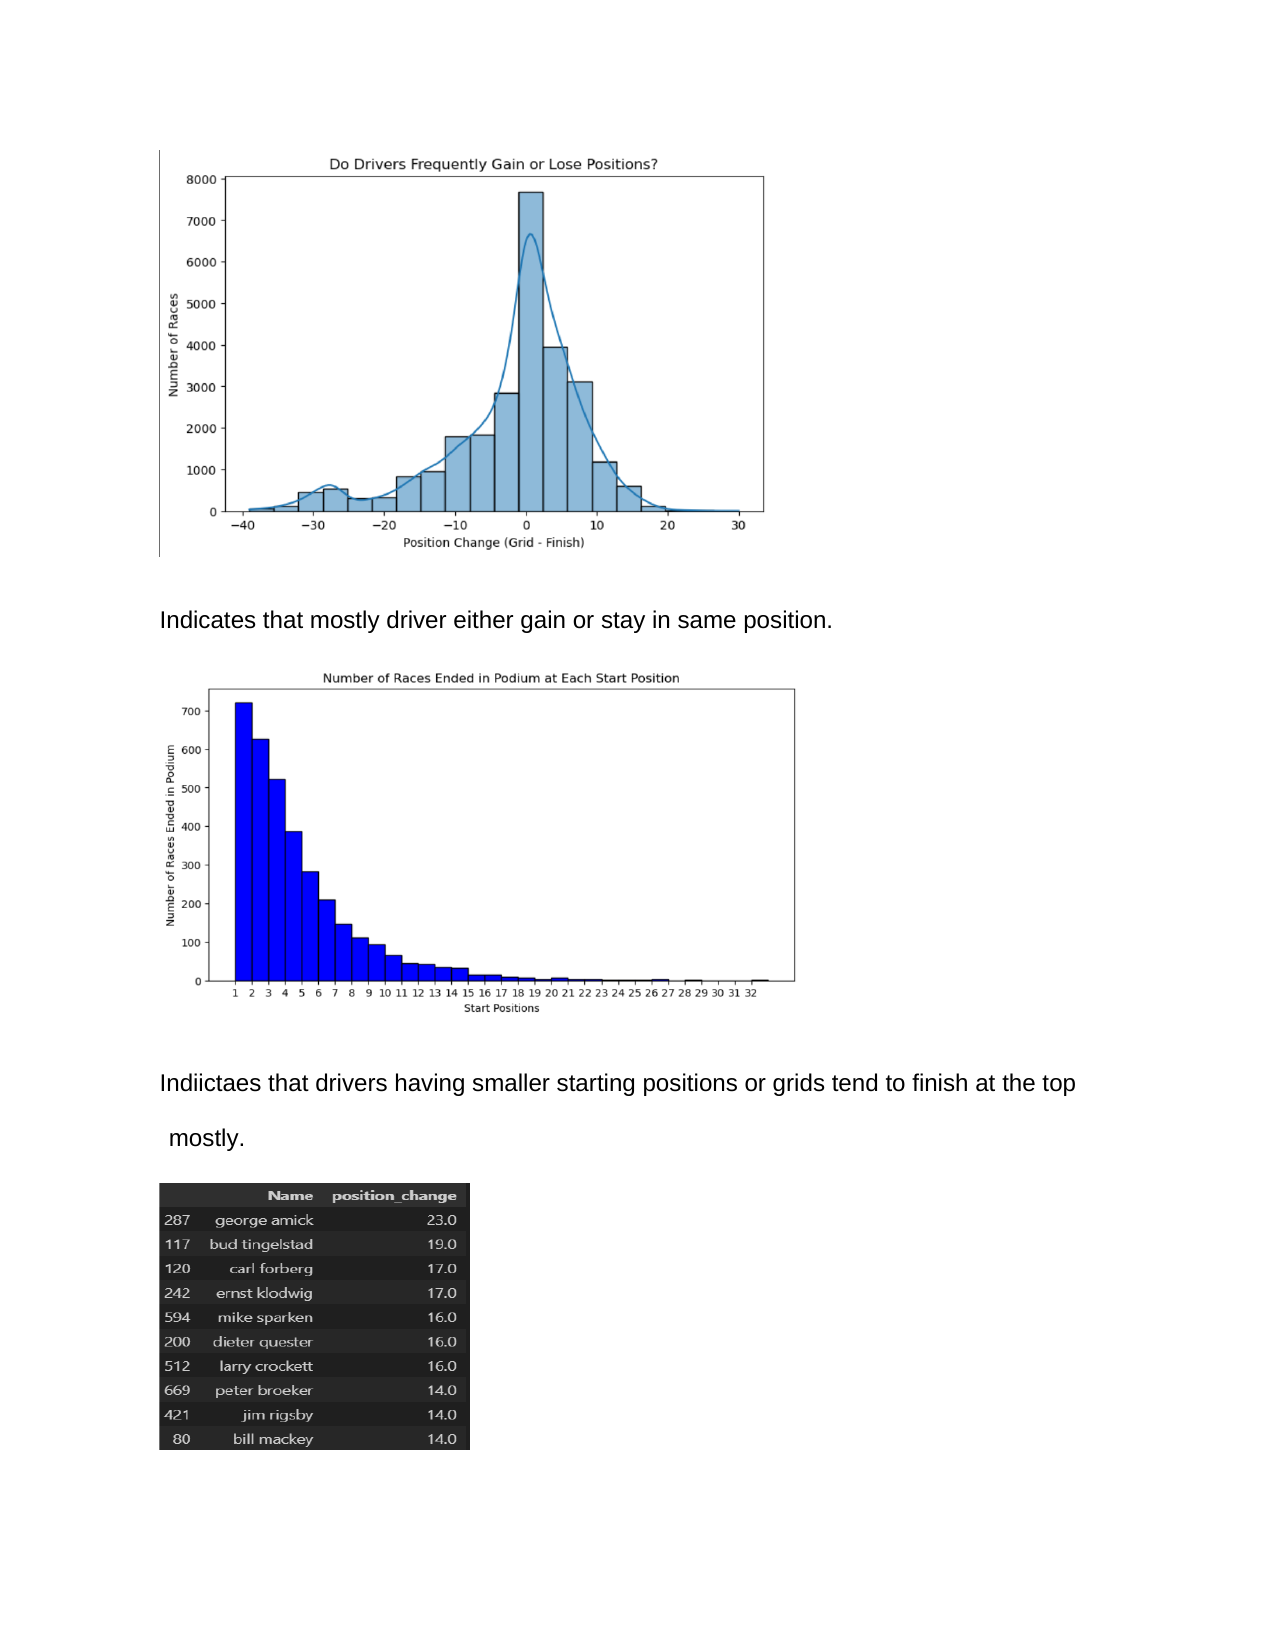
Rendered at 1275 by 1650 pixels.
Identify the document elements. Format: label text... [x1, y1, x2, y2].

text Indiictaes that drivers having smaller starting positions or grids tend to finish at the top mostly. [159, 1048, 1125, 1151]
text Indicates that mostly driver either gain or stay in same position. [159, 586, 1125, 634]
picture [159, 1183, 470, 1450]
picture [159, 666, 801, 1020]
picture [159, 150, 770, 557]
